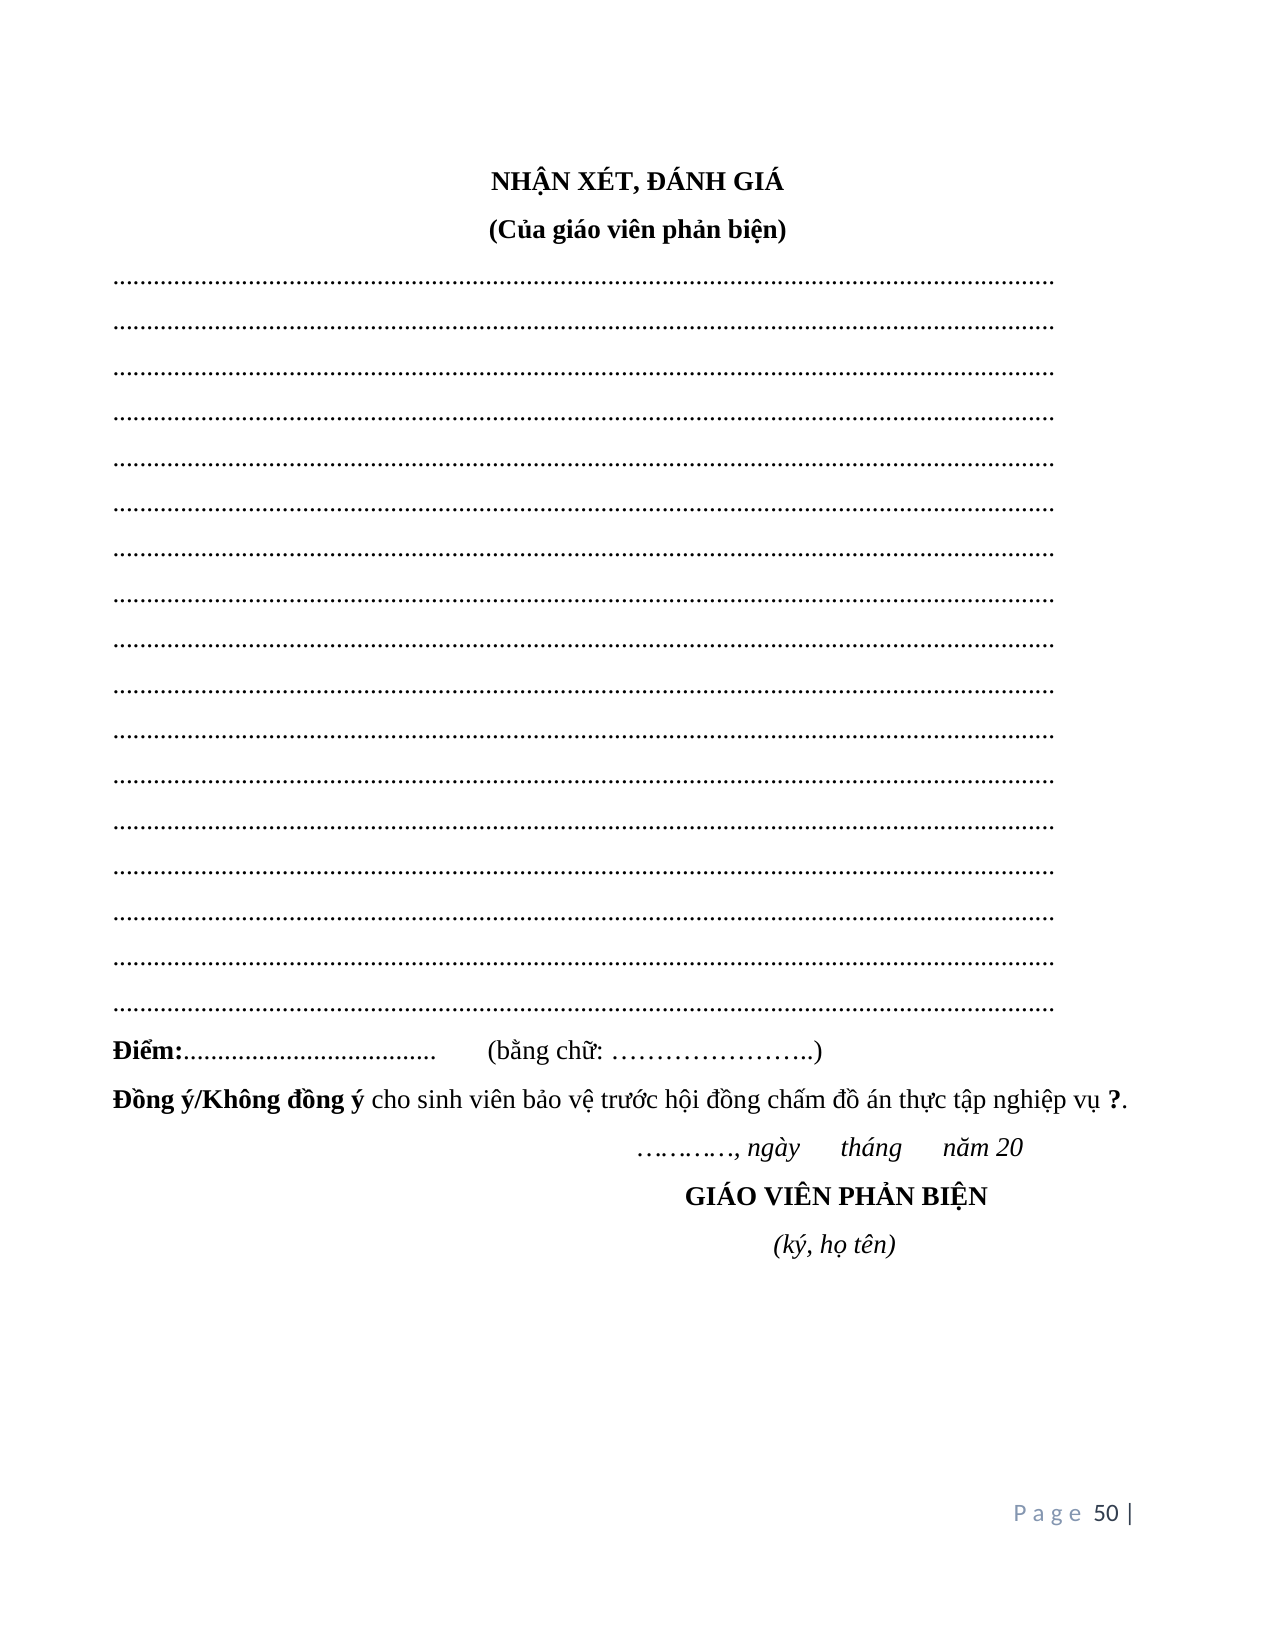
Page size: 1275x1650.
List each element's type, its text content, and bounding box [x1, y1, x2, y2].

text Đồng ý/Không đồng ý cho sinh viên bảo vệ trước hội đồng chấm đồ án thực tập nghiệp vụ ?. [112, 1083, 1162, 1114]
text …………, ngày tháng năm 20 [112, 1131, 1162, 1162]
text GIÁO VIÊN PHẢN BIỆN [562, 1180, 1162, 1211]
text Điểm: (bằng chữ: …………………..) [112, 1034, 1162, 1065]
text (Của giáo viên phản biện) [112, 213, 1162, 245]
text NHẬN XÉT, ĐÁNH GIÁ [112, 165, 1162, 196]
text (ký, họ tên) [637, 1228, 1162, 1259]
